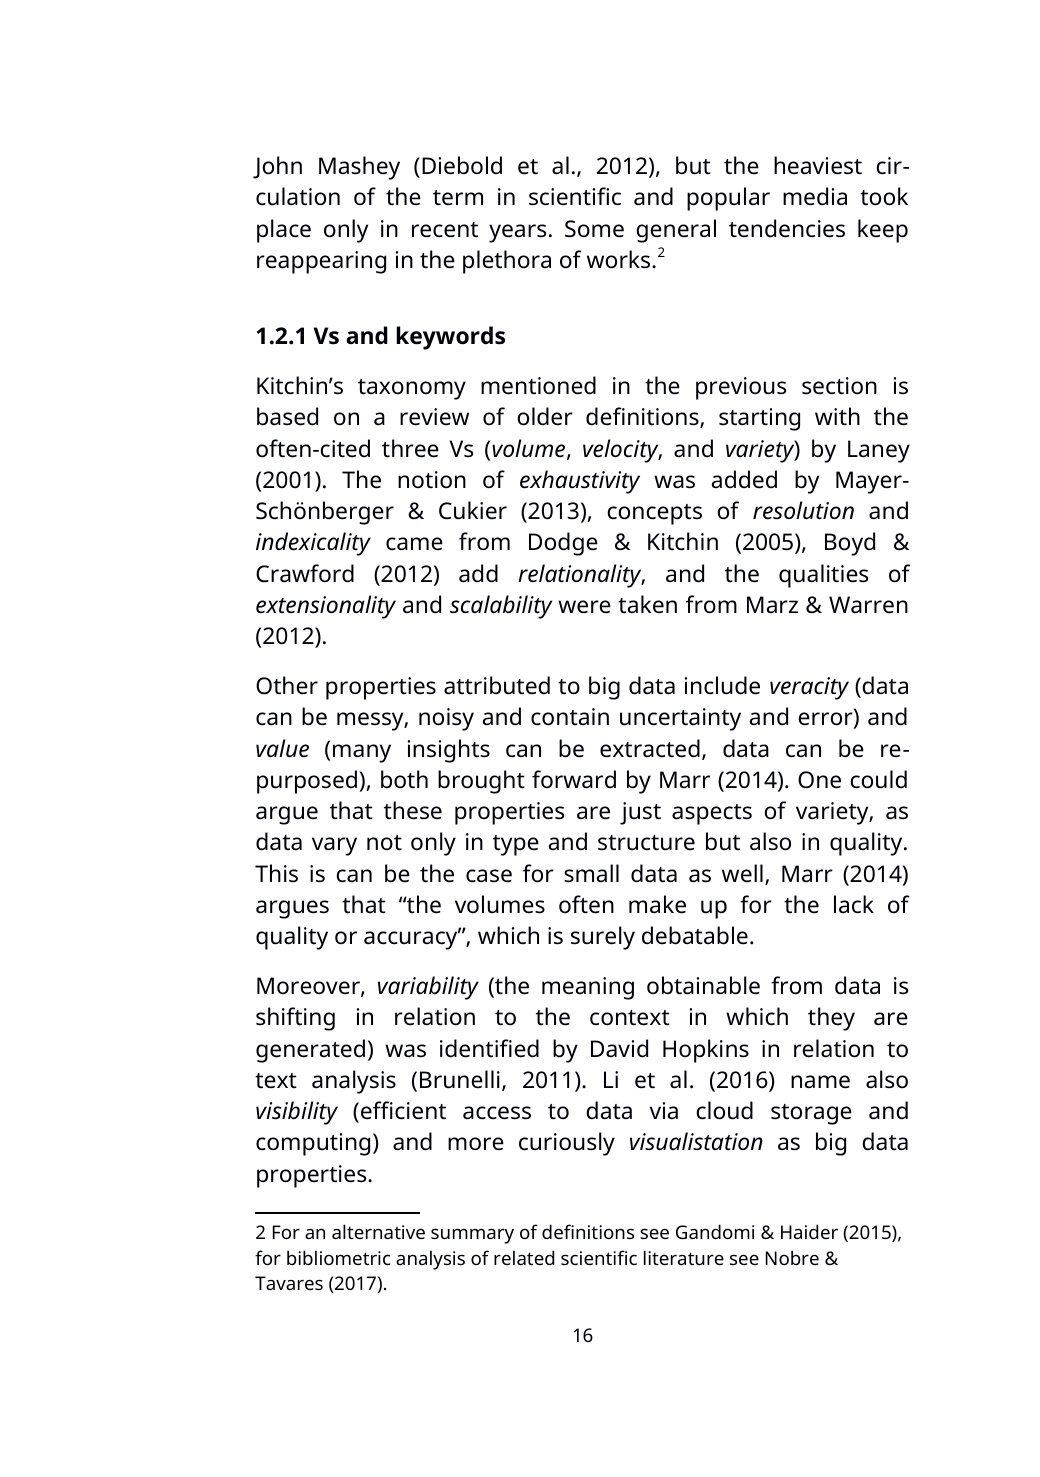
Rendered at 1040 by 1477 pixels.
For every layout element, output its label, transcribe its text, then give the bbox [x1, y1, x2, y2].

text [255, 150, 910, 275]
text Moreover, variability (the meaning obtainable from data is shifting in relation to the context in which they are generated) was identified by David Hopkins in relation to text analysis (Brunelli, 2011). Li et al. (2016) name also visibility (efficient access to data via cloud storage and computing) and more curiously visualistation as big data properties. [255, 970, 910, 1189]
text Other properties attributed to big data include veracity (data can be messy, noisy and contain uncertainty and error) and value (many insights can be extracted, data can be repurposed), both brought forward by Marr (2014). One could argue that these properties are just aspects of variety, as data vary not only in type and structure but also in quality. This is can be the case for small data as well, Marr (2014) argues that “the volumes often make up for the lack of quality or accuracy”, which is surely debatable. [255, 670, 910, 951]
subtitle 1.2.1 Vs and keywords [255, 320, 910, 351]
text Kitchin’s taxonomy mentioned in the previous section is based on a review of older definitions, starting with the often-cited three Vs (volume, velocity, and variety) by Laney (2001). The notion of exhaustivity was added by Mayer-Schönberger & Cukier (2013), concepts of resolution and indexicality came from Dodge & Kitchin (2005), Boyd & Crawford (2012) add relationality, and the qualities of extensionality and scalability were taken from Marz & Warren (2012). [255, 370, 910, 651]
